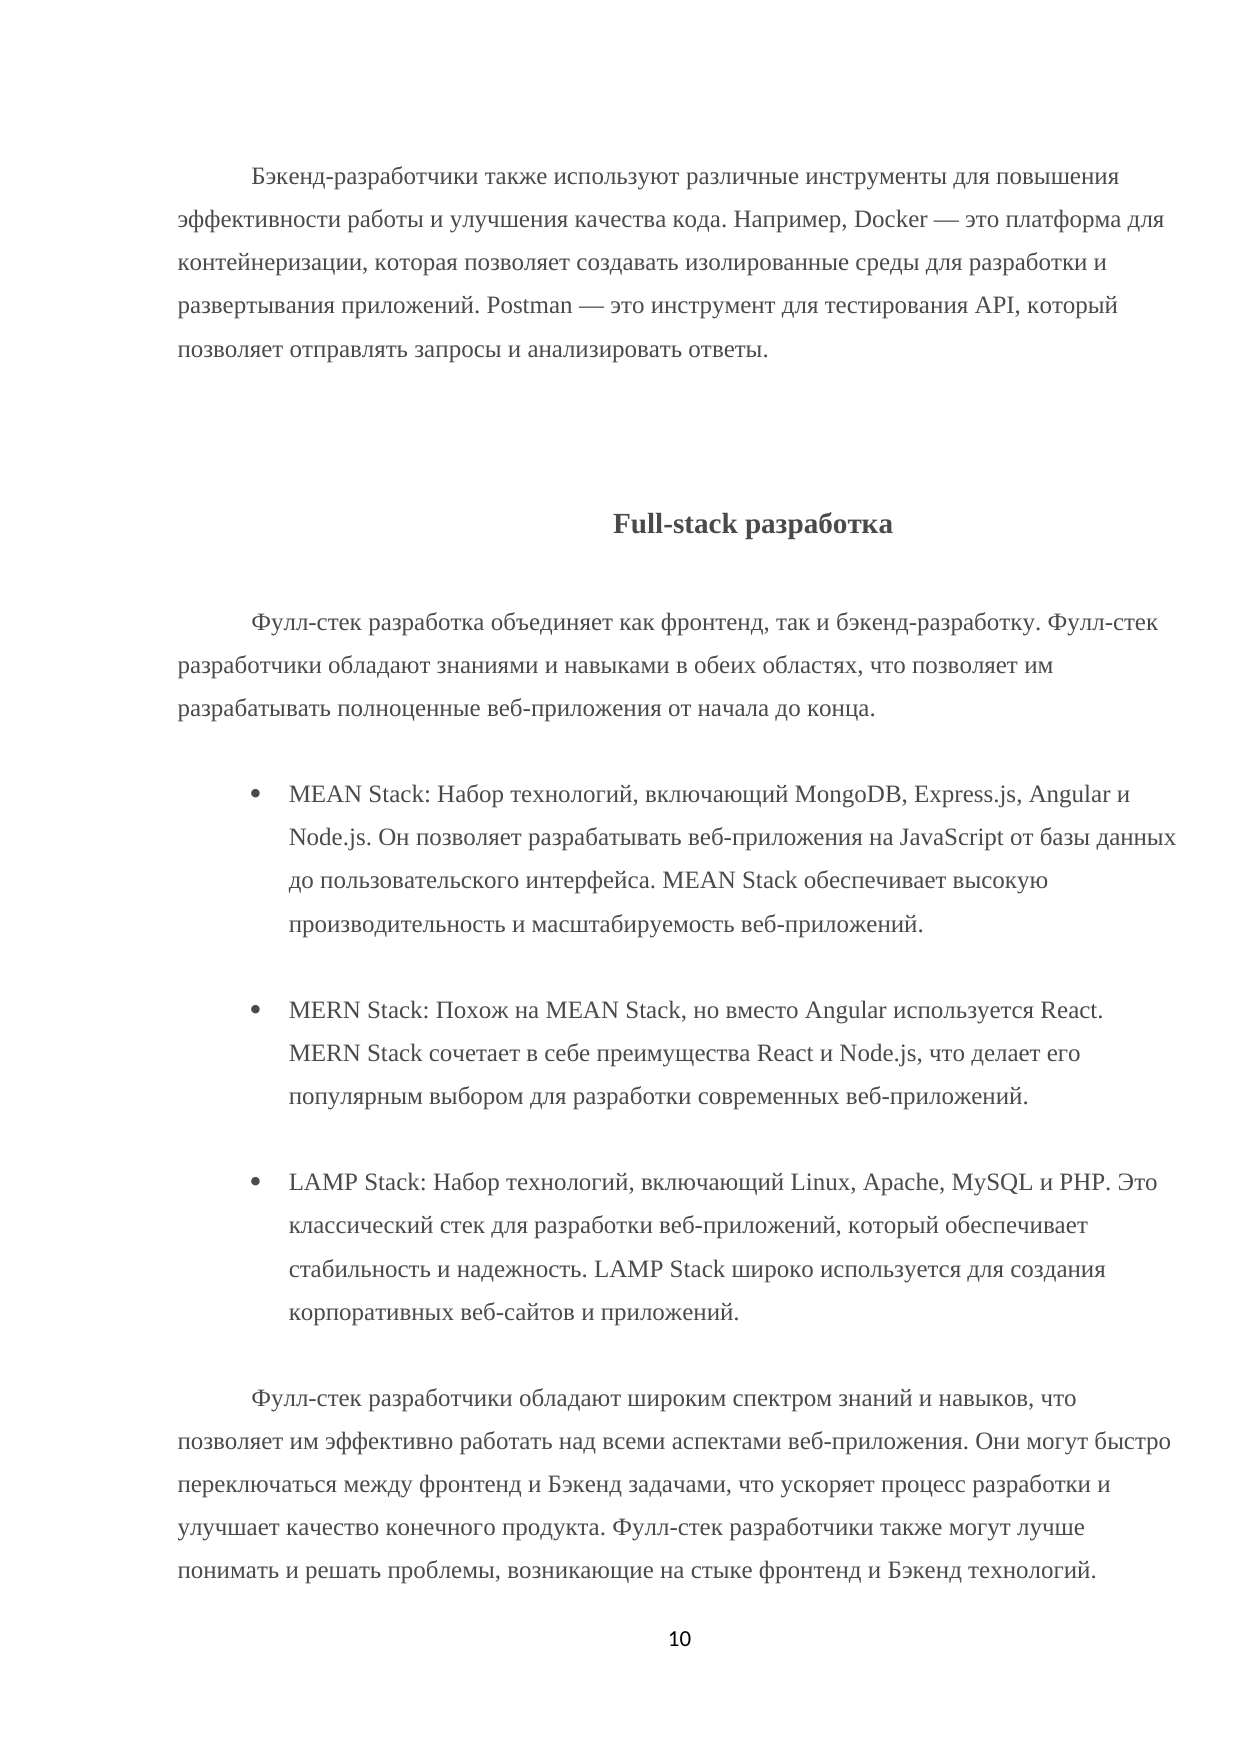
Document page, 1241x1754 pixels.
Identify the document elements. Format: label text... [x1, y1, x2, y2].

text Фулл-стек разработка объединяет как фронтенд, так и бэкенд-разработку. Фулл-стек разработчики обладают знаниями и навыками в обеих областях, что позволяет им разрабатывать полноценные веб-приложения от начала до конца. [177, 607, 1181, 722]
list MERN Stack: Похож на MEAN Stack, но вместо Angular используется React. MERN Stack сочетает в себе преимущества React и Node.js, что делает его популярным выбором для разработки современных веб-приложений. [251, 995, 1181, 1110]
text Фулл-стек разработчики обладают широким спектром знаний и навыков, что позволяет им эффективно работать над всеми аспектами веб-приложения. Они могут быстро переключаться между фронтенд и Бэкенд задачами, что ускоряет процесс разработки и улучшает качество конечного продукта. Фулл-стек разработчики также могут лучше понимать и решать проблемы, возникающие на стыке фронтенд и Бэкенд технологий. [177, 1383, 1181, 1584]
list MEAN Stack: Набор технологий, включающий MongoDB, Express.js, Angular и Node.js. Он позволяет разрабатывать веб-приложения на JavaScript от базы данных до пользовательского интерфейса. MEAN Stack обеспечивает высокую производительность и масштабируемость веб-приложений. [251, 779, 1181, 937]
text Full-stack разработка [251, 506, 1181, 540]
list LAMP Stack: Набор технологий, включающий Linux, Apache, MySQL и PHP. Это классический стек для разработки веб-приложений, который обеспечивает стабильность и надежность. LAMP Stack широко используется для создания корпоративных веб-сайтов и приложений. [251, 1167, 1181, 1326]
text Бэкенд-разработчики также используют различные инструменты для повышения эффективности работы и улучшения качества кода. Например, Docker — это платформа для контейнеризации, которая позволяет создавать изолированные среды для разработки и развертывания приложений. Postman — это инструмент для тестирования API, который позволяет отправлять запросы и анализировать ответы. [177, 161, 1181, 362]
